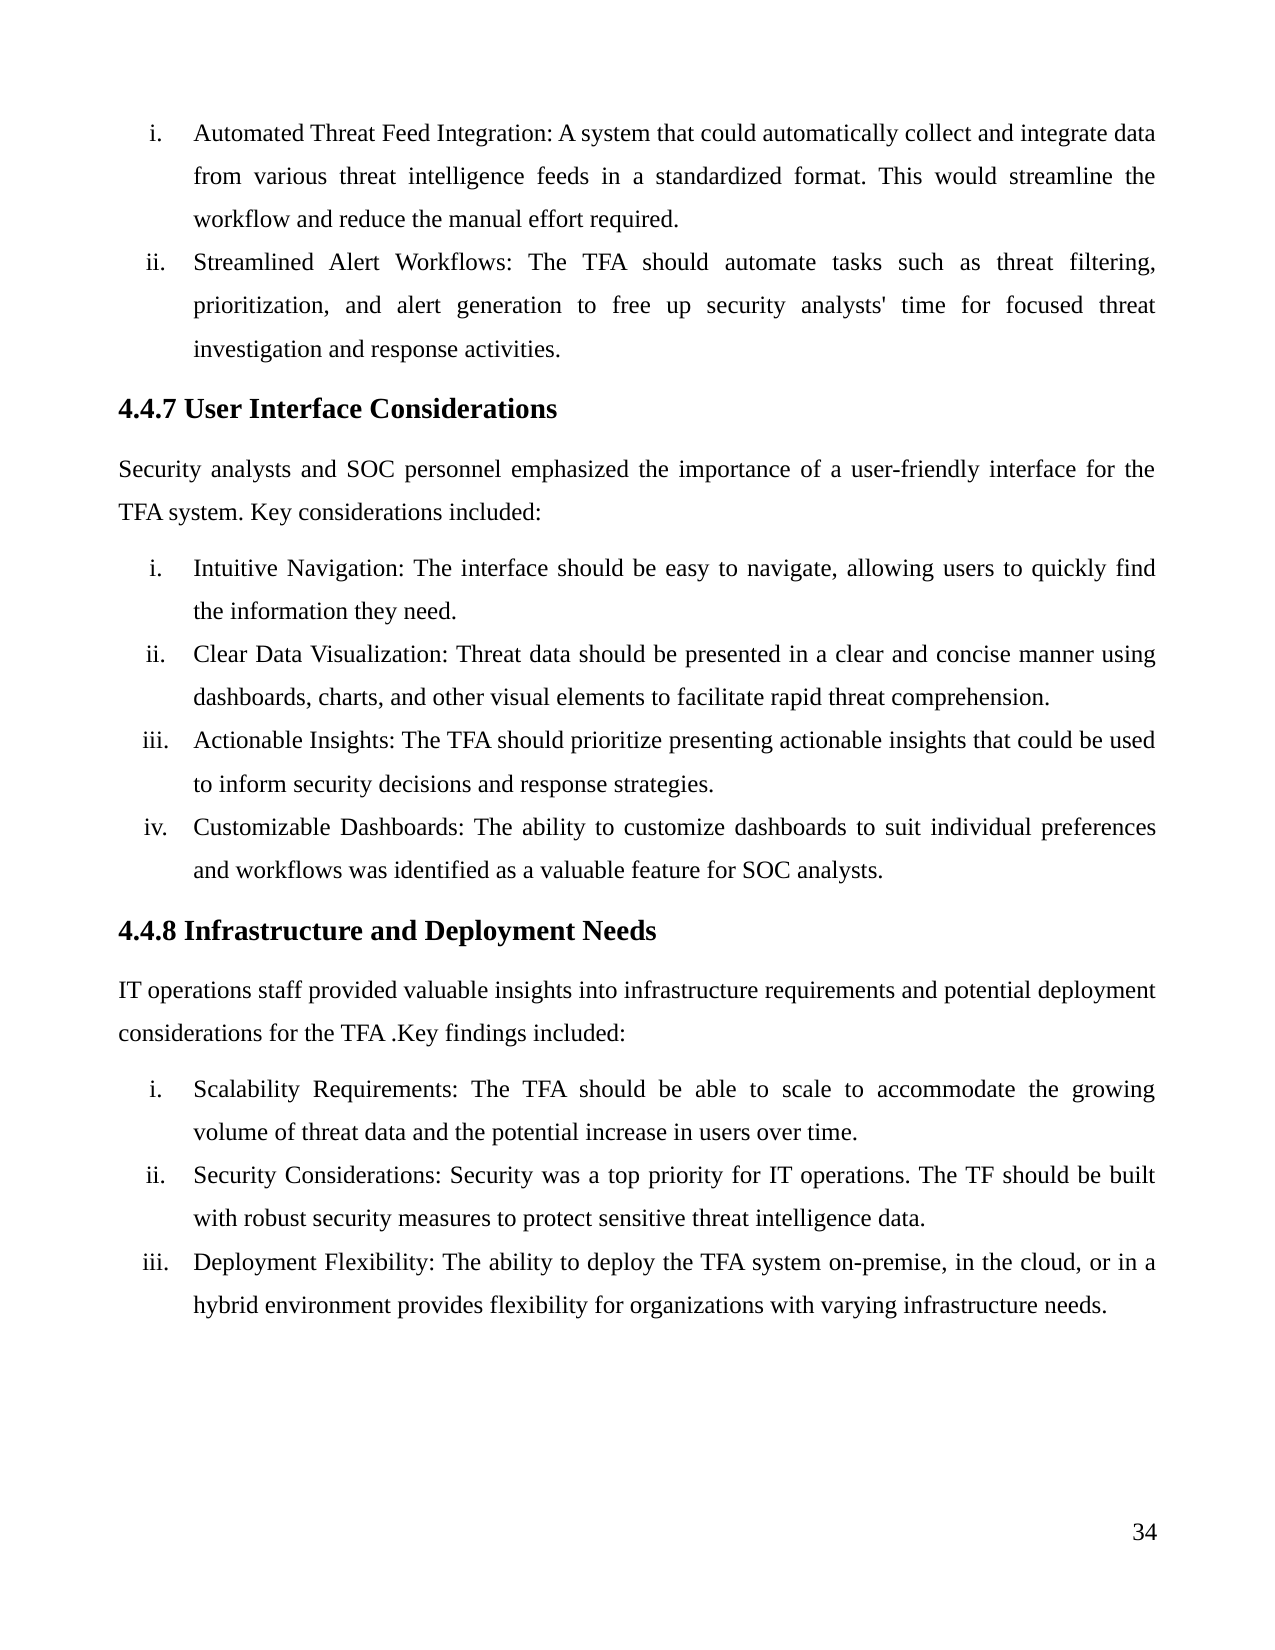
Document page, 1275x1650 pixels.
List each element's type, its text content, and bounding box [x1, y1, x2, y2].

list Actionable Insights: The TFA should prioritize presenting actionable insights that could be used to inform security decisions and response strategies. [156, 726, 1157, 797]
list Scalability Requirements: The TFA should be able to scale to accommodate the growing volume of threat data and the potential increase in users over time. [156, 1074, 1157, 1146]
list Intuitive Navigation: The interface should be easy to navigate, allowing users to quickly find the information they need. [156, 553, 1157, 625]
list Clear Data Visualization: Threat data should be presented in a clear and concise manner using dashboards, charts, and other visual elements to facilitate rapid threat comprehension. [156, 639, 1157, 711]
list Security Considerations: Security was a top priority for IT operations. The TF should be built with robust security measures to protect sensitive threat intelligence data. [156, 1160, 1157, 1232]
list Deployment Flexibility: The ability to deploy the TFA system on-premise, in the cloud, or in a hybrid environment provides flexibility for organizations with varying infrastructure needs. [156, 1247, 1157, 1318]
list Customizable Dashboards: The ability to customize dashboards to suit individual preferences and workflows was identified as a valuable feature for SOC analysts. [156, 812, 1157, 884]
list Streamlined Alert Workflows: The TFA should automate tasks such as threat filtering, prioritization, and alert generation to free up security analysts' time for focused threat investigation and response activities. [156, 247, 1157, 362]
subtitle 4.4.7 User Interface Considerations [118, 391, 1157, 425]
subtitle 4.4.8 Infrastructure and Deployment Needs [118, 913, 1157, 946]
list Automated Threat Feed Integration: A system that could automatically collect and integrate data from various threat intelligence feeds in a standardized format. This would streamline the workflow and reduce the manual effort required. [156, 118, 1157, 233]
text Security analysts and SOC personnel emphasized the importance of a user-friendly interface for the TFA system. Key considerations included: [118, 454, 1157, 526]
text IT operations staff provided valuable insights into infrastructure requirements and potential deployment considerations for the TFA .Key findings included: [118, 975, 1157, 1047]
